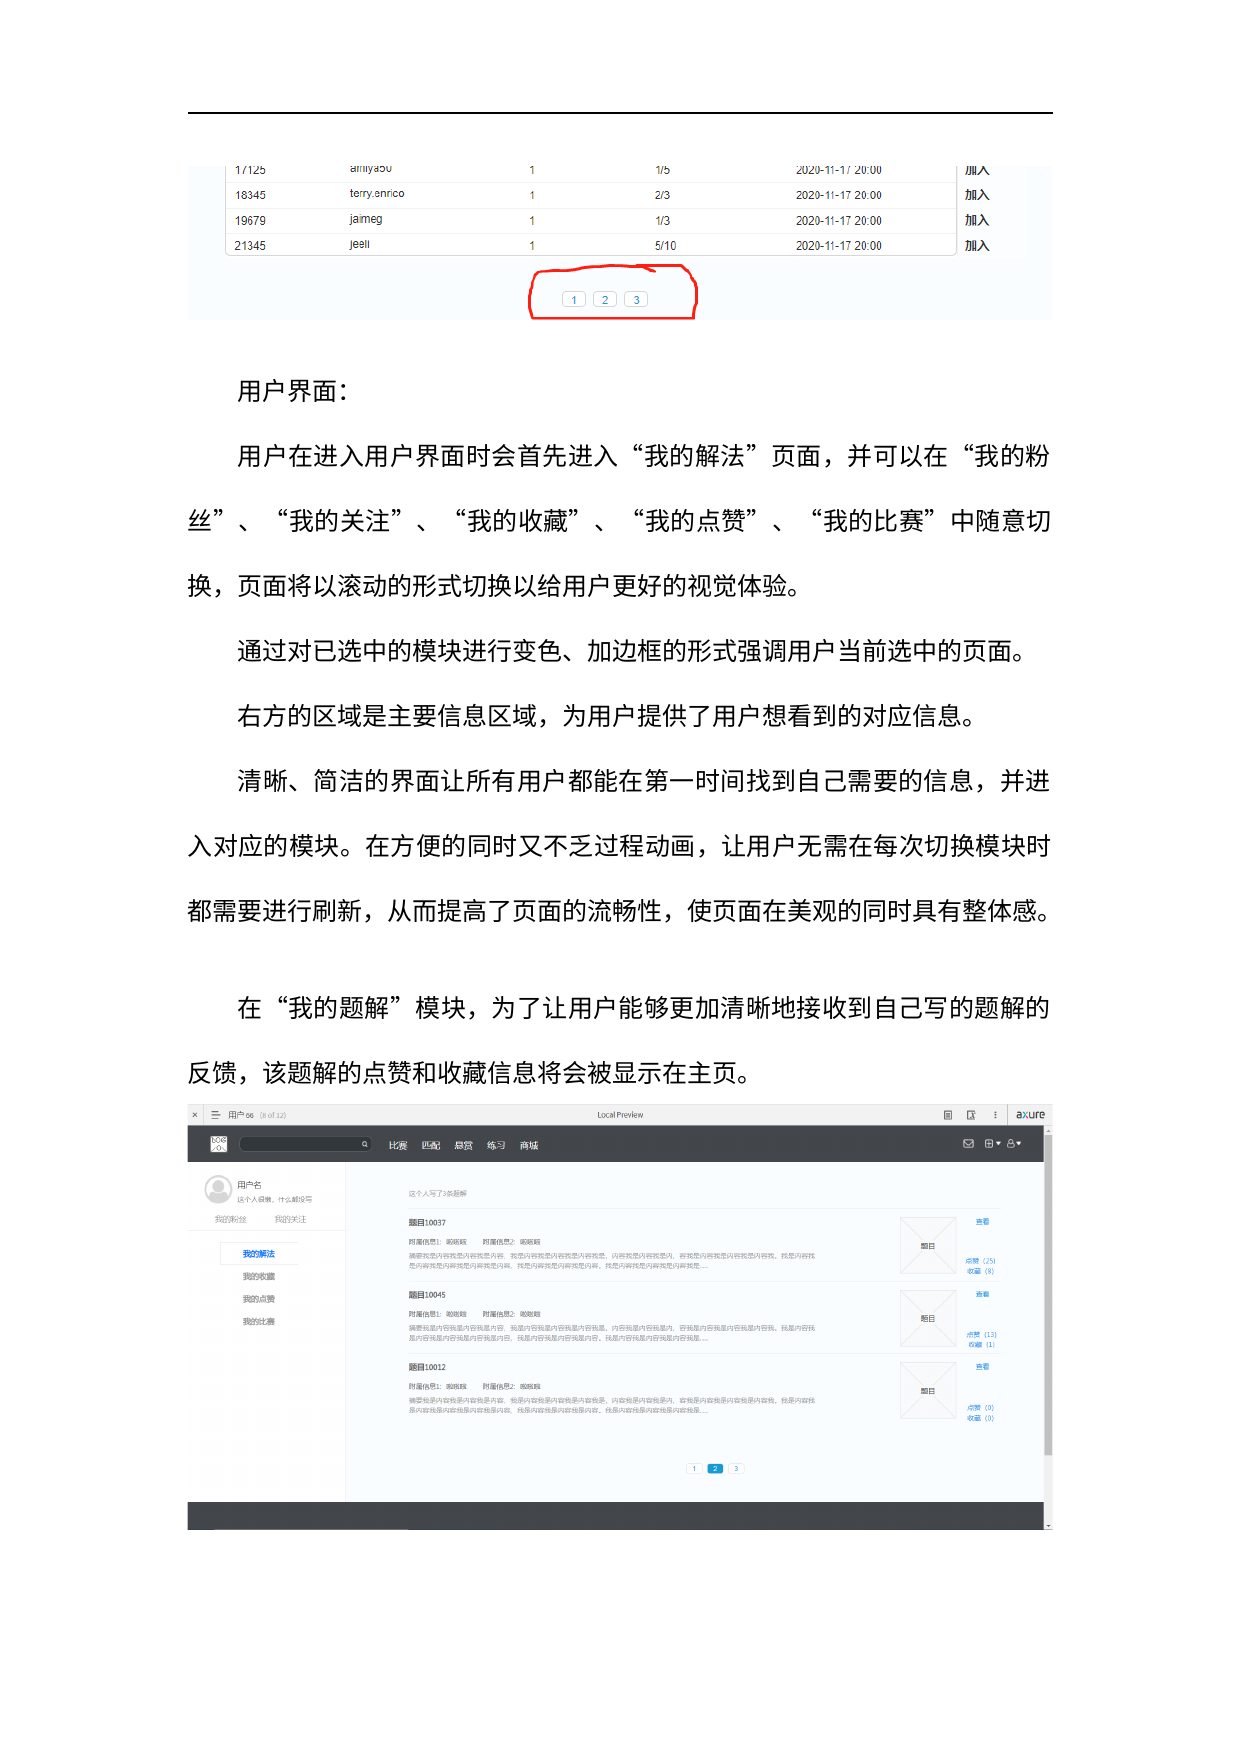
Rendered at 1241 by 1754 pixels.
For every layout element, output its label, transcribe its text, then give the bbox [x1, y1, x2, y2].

picture [187, 1104, 1053, 1530]
picture [187, 166, 1053, 320]
text 通过对已选中的模块进行变色、加边框的形式强调用户当前选中的页面。 [187, 617, 1053, 682]
text 用户界面： [187, 357, 1053, 422]
text 在“我的题解”模块，为了让用户能够更加清晰地接收到自己写的题解的反馈，该题解的点赞和收藏信息将会被显示在主页。 [187, 974, 1053, 1104]
text 清晰、简洁的界面让所有用户都能在第一时间找到自己需要的信息，并进入对应的模块。在方便的同时又不乏过程动画，让用户无需在每次切换模块时都需要进行刷新，从而提高了页面的流畅性，使页面在美观的同时具有整体感。 [187, 747, 1053, 942]
text 右方的区域是主要信息区域，为用户提供了用户想看到的对应信息。 [187, 682, 1053, 747]
text 用户在进入用户界面时会首先进入“我的解法”页面，并可以在“我的粉丝”、“我的关注”、“我的收藏”、“我的点赞”、“我的比赛”中随意切换，页面将以滚动的形式切换以给用户更好的视觉体验。 [187, 422, 1053, 617]
